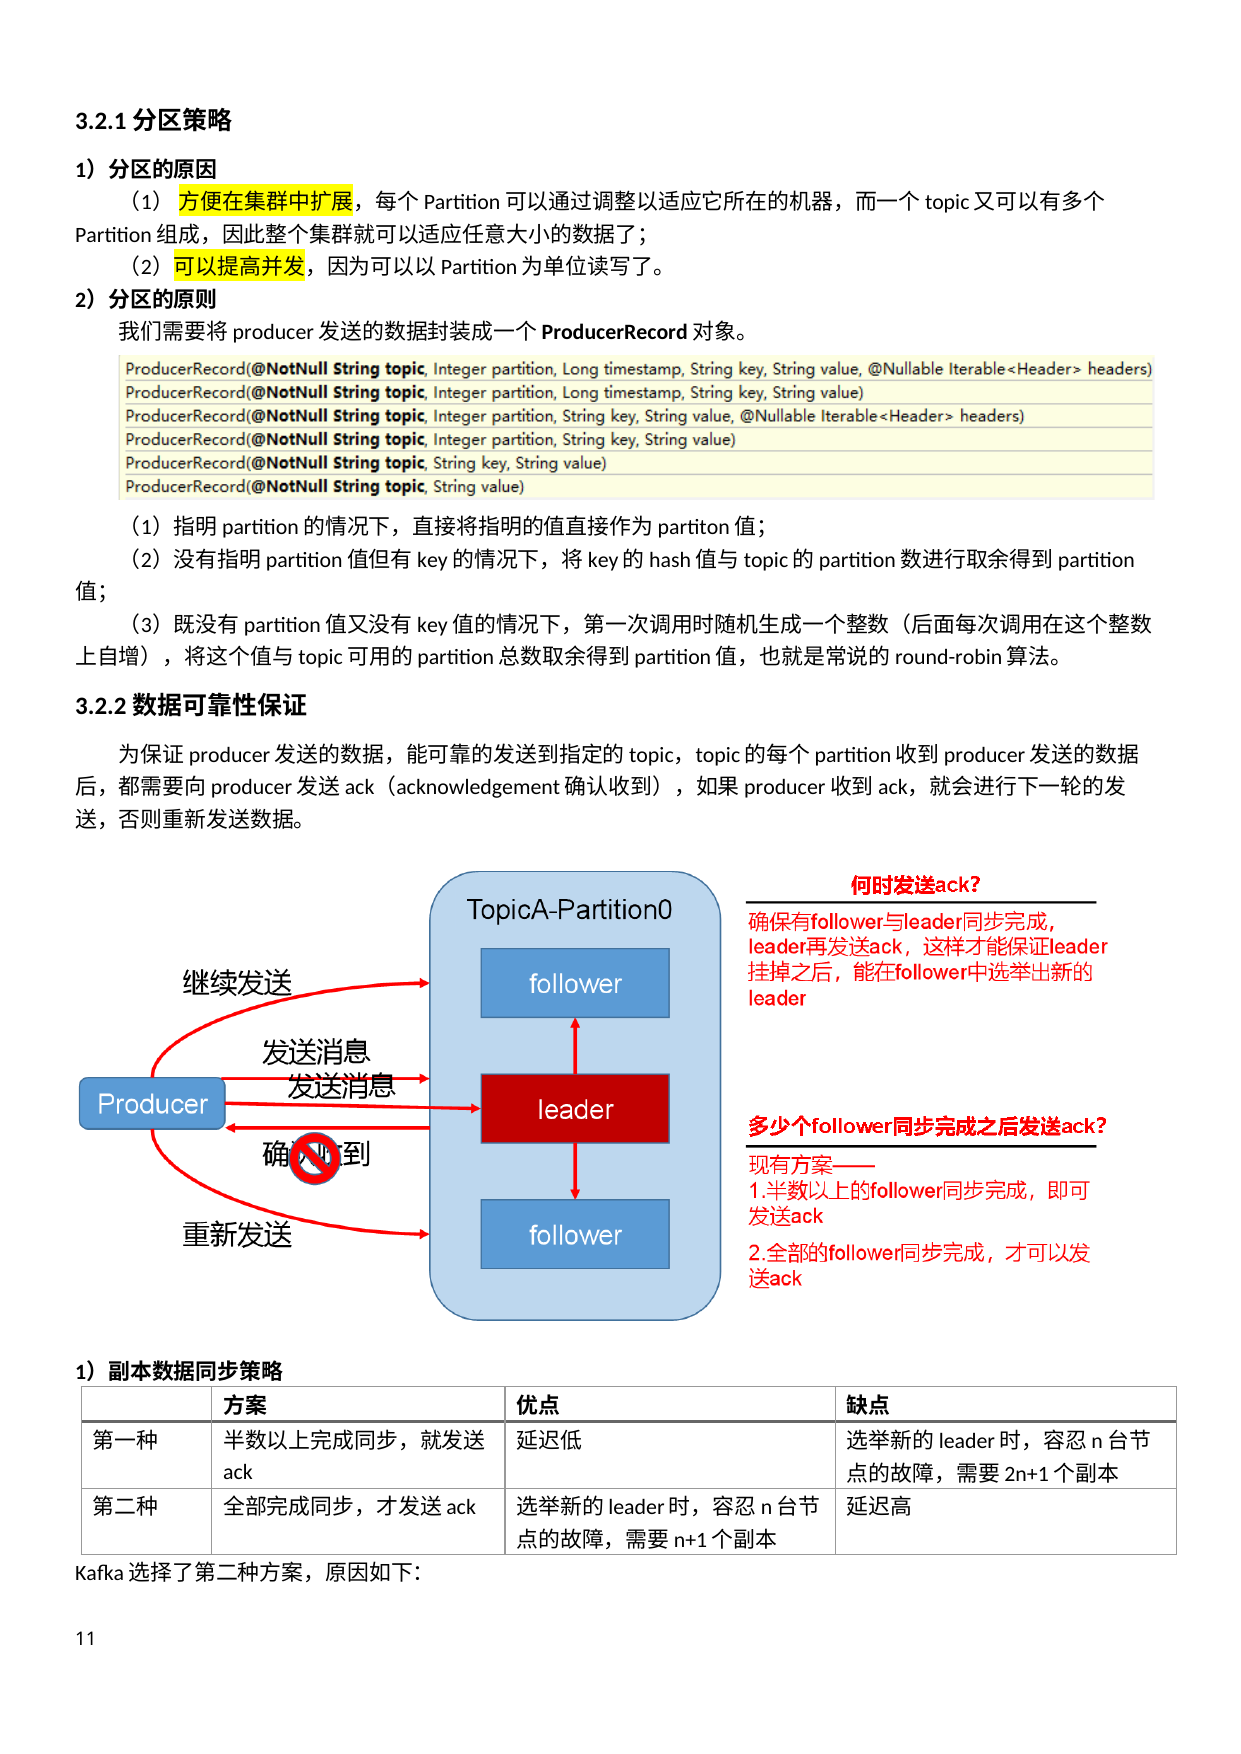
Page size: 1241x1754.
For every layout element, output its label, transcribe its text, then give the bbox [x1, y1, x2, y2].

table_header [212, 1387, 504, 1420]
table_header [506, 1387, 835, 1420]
text 我们需要将producer发送的数据封装成一个ProducerRecord对象。 [75, 314, 1165, 346]
subtitle 3.2.1 分区策略 [75, 86, 1165, 151]
text 为保证producer发送的数据，能可靠的发送到指定的topic，topic的每个partition收到producer发送的数据后，都需要向producer发送ack（acknowledgement确认收到），如果producer收到ack，就会进行下一轮的发送，否则重新发送数据。 [75, 736, 1165, 834]
text （2）可以提高并发，因为可以以Partition为单位读写了。 [75, 249, 174, 281]
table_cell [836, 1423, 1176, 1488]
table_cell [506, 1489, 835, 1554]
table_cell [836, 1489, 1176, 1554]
subtitle 3.2.2 数据可靠性保证 [75, 671, 1165, 736]
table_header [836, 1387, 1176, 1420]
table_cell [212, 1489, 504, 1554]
text （3）既没有partition值又没有key值的情况下，第一次调用时随机生成一个整数（后面每次调用在这个整数上自增），将这个值与topic可用的partition总数取余得到partition值，也就是常说的round-robin算法。 [75, 606, 1165, 671]
text （2）没有指明partition值但有key的情况下，将key的hash值与topic的partition数进行取余得到partition值； [75, 541, 1165, 606]
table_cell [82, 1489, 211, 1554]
picture [75, 847, 1118, 1341]
picture [118, 355, 1155, 500]
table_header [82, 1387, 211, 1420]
text 1）副本数据同步策略 [75, 1354, 1165, 1386]
text （1） 方便在集群中扩展，每个Partition可以通过调整以适应它所在的机器，而一个topic又可以有多个Partition组成，因此整个集群就可以适应任意大小的数据了； [75, 184, 1165, 249]
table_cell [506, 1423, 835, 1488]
text （2）可以提高并发，因为可以以Partition为单位读写了。 [305, 249, 1165, 281]
text （1）指明partition的情况下，直接将指明的值直接作为partiton值； [75, 509, 1165, 541]
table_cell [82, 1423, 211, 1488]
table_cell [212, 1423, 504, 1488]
text Kafka选择了第二种方案，原因如下： [75, 1555, 1165, 1587]
text 2）分区的原则 [75, 281, 1165, 314]
text 1）分区的原因 [75, 151, 1165, 184]
